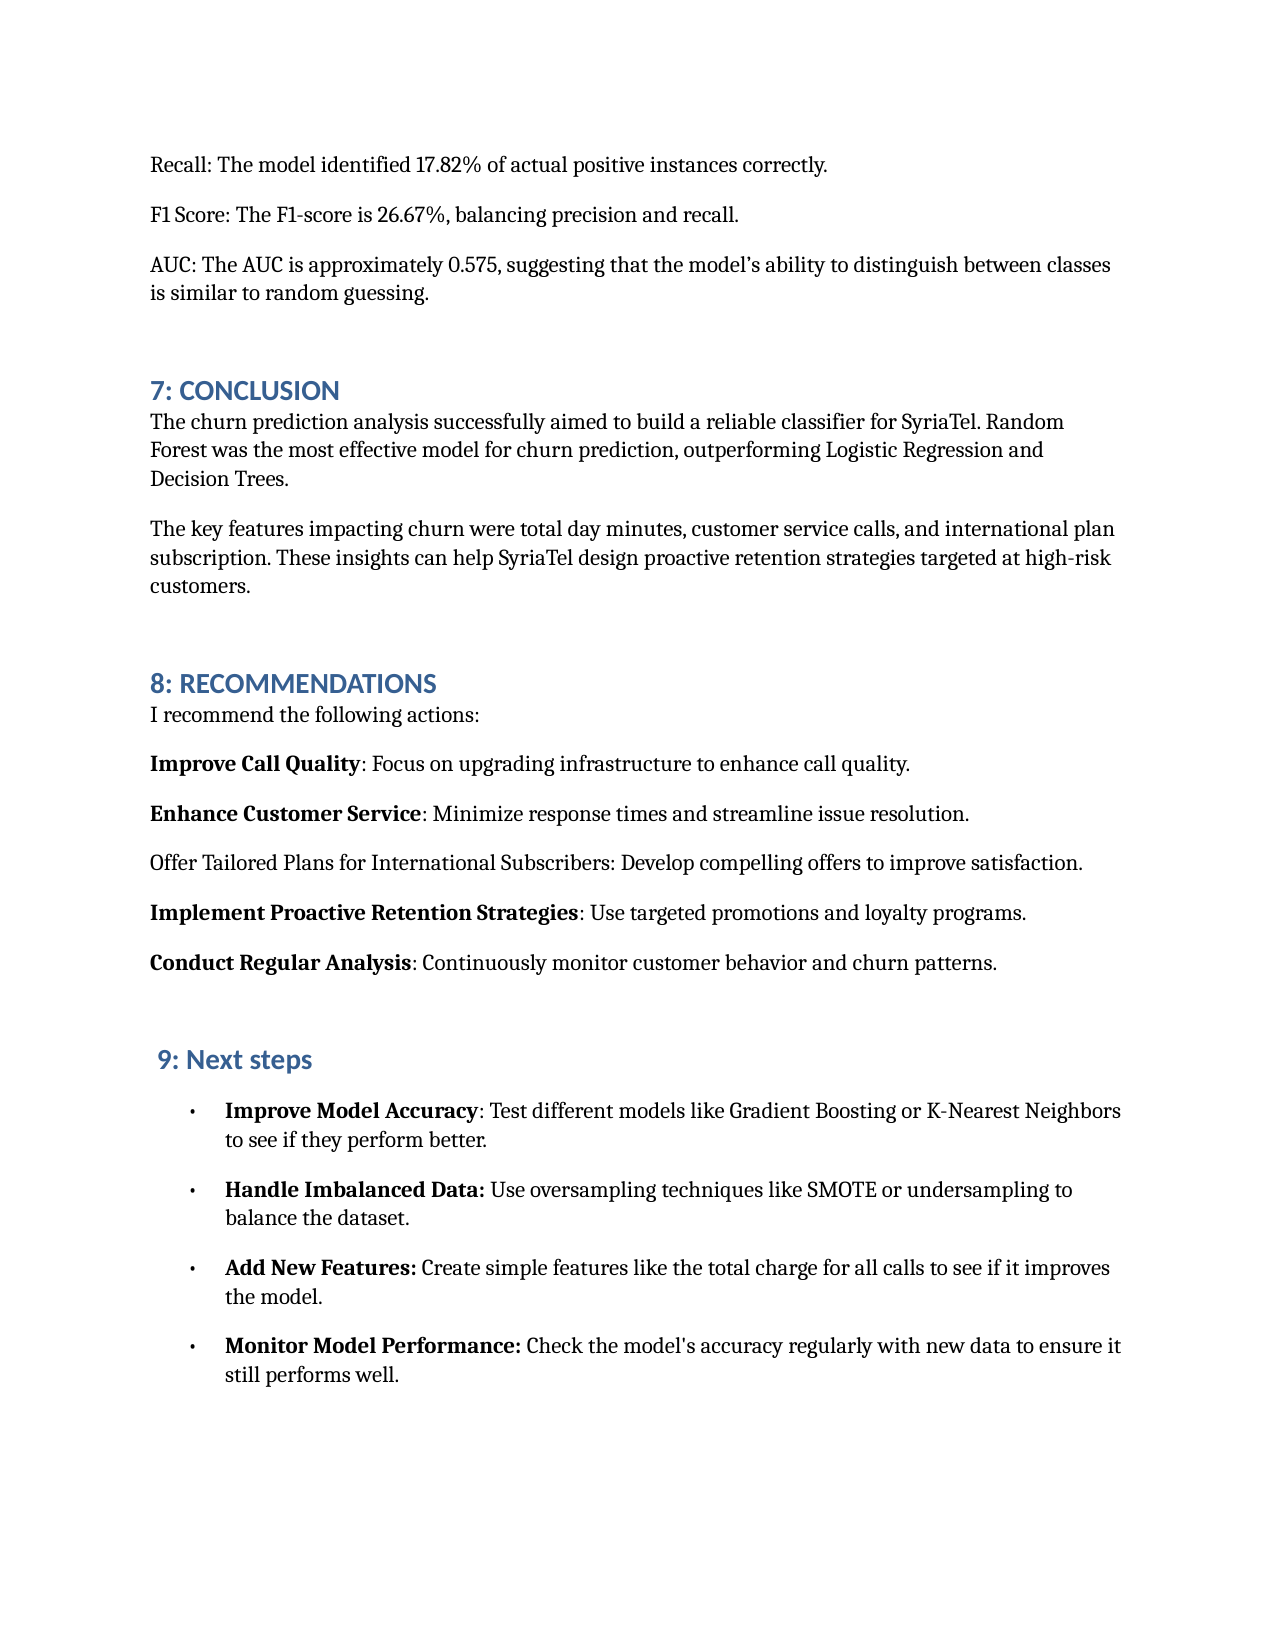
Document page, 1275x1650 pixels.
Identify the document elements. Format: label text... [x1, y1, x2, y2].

text Offer Tailored Plans for International Subscribers: Develop compelling offers to improve satisfaction. [150, 848, 1125, 877]
list Monitor Model Performance: Check the model's accuracy regularly with new data to ensure it still performs well. [187, 1331, 1125, 1388]
text AUC: The AUC is approximately 0.575, suggesting that the model’s ability to distinguish between classes is similar to random guessing. [150, 249, 1125, 307]
text I recommend the following actions: [150, 699, 1125, 728]
list Improve Model Accuracy: Test different models like Gradient Boosting or K-Nearest Neighbors to see if they perform better. [187, 1096, 1125, 1153]
text 7: CONCLUSION [150, 377, 1125, 406]
list Handle Imbalanced Data: Use oversampling techniques like SMOTE or undersampling to balance the dataset. [187, 1174, 1125, 1232]
text 9: Next steps [150, 1046, 1125, 1075]
text Implement Proactive Retention Strategies: Use targeted promotions and loyalty programs. [150, 897, 1125, 926]
text Improve Call Quality: Focus on upgrading infrastructure to enhance call quality. [150, 749, 1125, 777]
text F1 Score: The F1-score is 26.67%, balancing precision and recall. [150, 199, 1125, 228]
list Add New Features: Create simple features like the total charge for all calls to see if it improves the model. [187, 1252, 1125, 1310]
text The key features impacting churn were total day minutes, customer service calls, and international plan subscription. These insights can help SyriaTel design proactive retention strategies targeted at high-risk customers. [150, 513, 1125, 599]
text 8: RECOMMENDATIONS [150, 670, 1125, 699]
text Conduct Regular Analysis: Continuously monitor customer behavior and churn patterns. [150, 947, 1125, 976]
text Recall: The model identified 17.82% of actual positive instances correctly. [150, 150, 1125, 179]
text The churn prediction analysis successfully aimed to build a reliable classifier for SyriaTel. Random Forest was the most effective model for churn prediction, outperforming Logistic Regression and Decision Trees. [150, 406, 1125, 492]
text Enhance Customer Service: Minimize response times and streamline issue resolution. [150, 798, 1125, 827]
